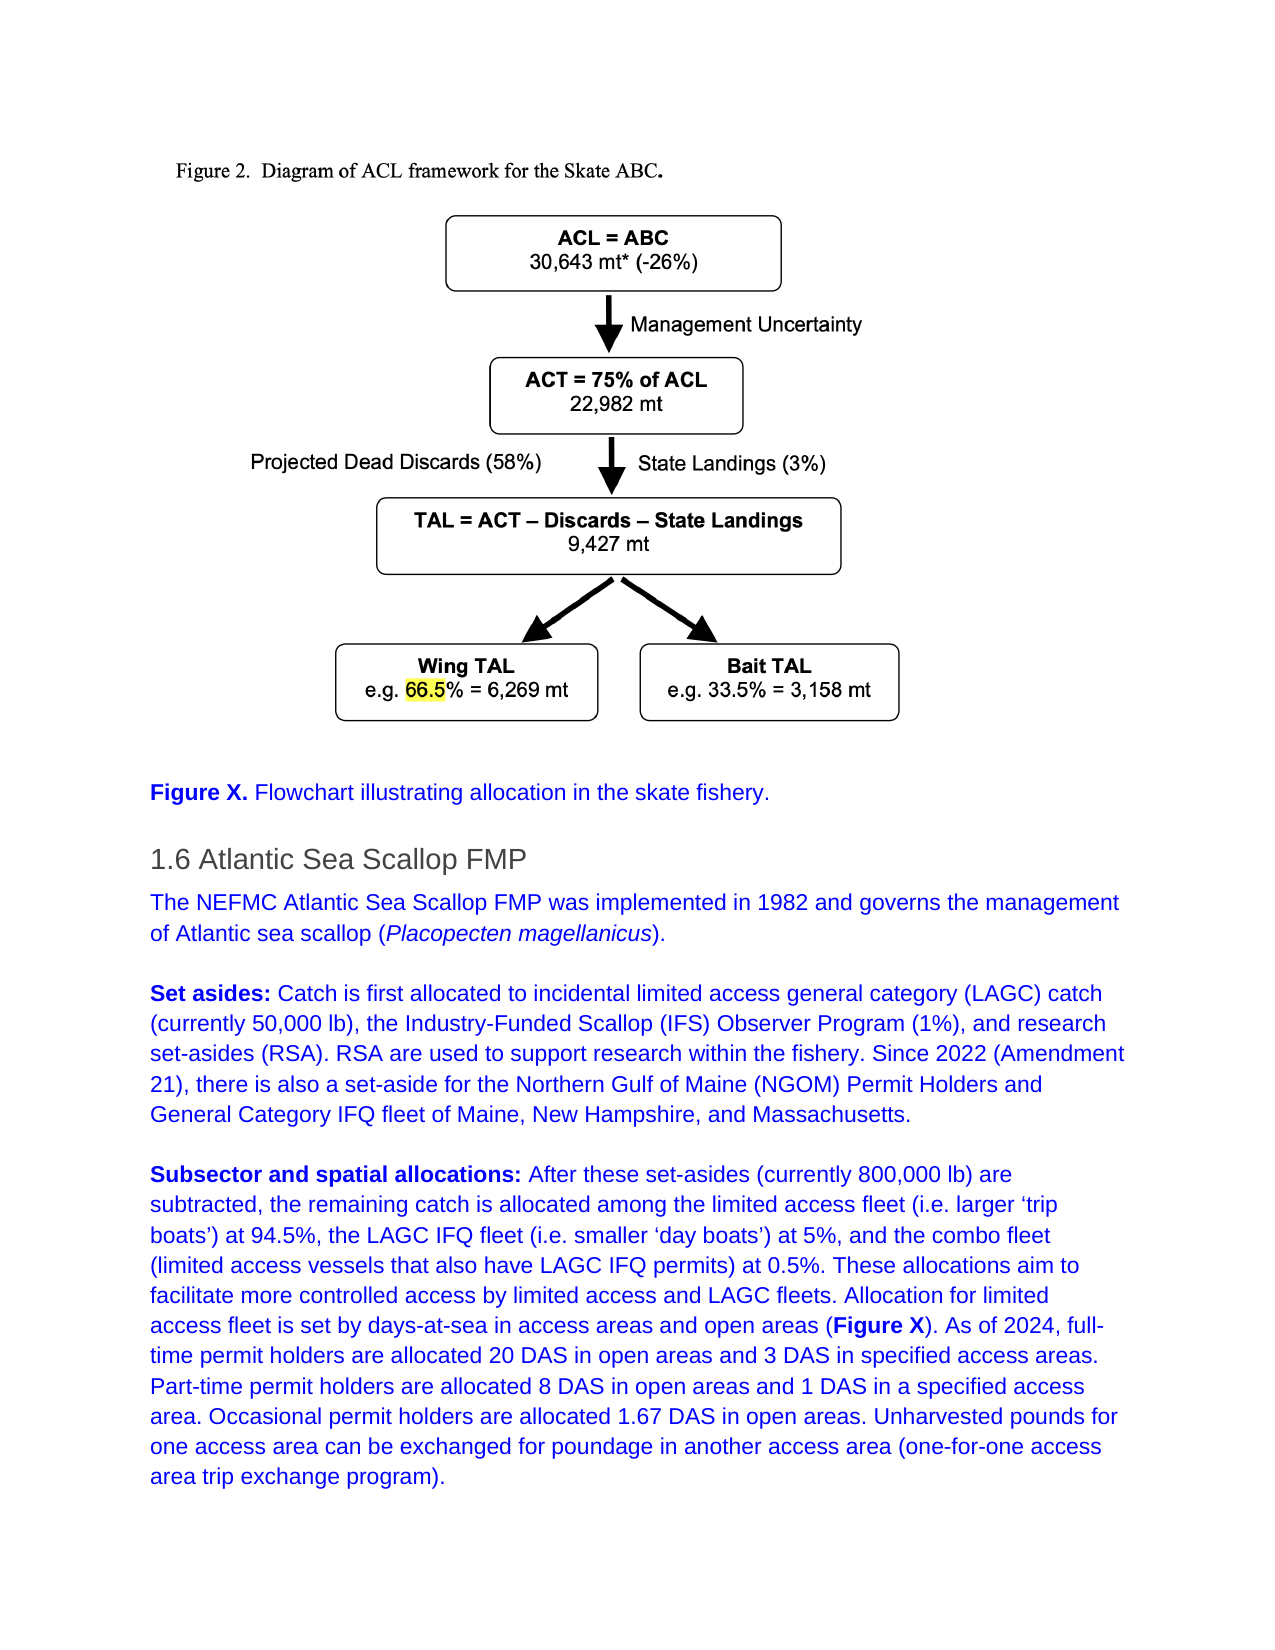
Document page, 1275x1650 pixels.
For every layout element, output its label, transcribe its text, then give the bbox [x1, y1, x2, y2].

text The NEFMC Atlantic Sea Scallop FMP was implemented in 1982 and governs the management of Atlantic sea scallop (Placopecten magellanicus). [150, 889, 1125, 946]
text Subsector and spatial allocations: After these set-asides (currently 800,000 lb) are subtracted, the remaining catch is allocated among the limited access fleet (i.e. larger ‘trip boats’) at 94.5%, the LAGC IFQ fleet (i.e. smaller ‘day boats’) at 5%, and the combo fleet (limited access vessels that also have LAGC IFQ permits) at 0.5%. These allocations aim to facilitate more controlled access by limited access and LAGC fleets. Allocation for limited access fleet is set by days-at-sea in access areas and open areas (Figure X). As of 2024, full-time permit holders are allocated 20 DAS in open areas and 3 DAS in specified access areas. Part-time permit holders are allocated 8 DAS in open areas and 1 DAS in a specified access area. Occasional permit holders are allocated 1.67 DAS in open areas. Unharvested pounds for one access area can be exchanged for poundage in another access area (one-for-one access area trip exchange program). [150, 1161, 1125, 1489]
picture [150, 150, 1125, 775]
subtitle 1.6 Atlantic Sea Scallop FMP [150, 842, 1125, 876]
text Figure X. Flowchart illustrating allocation in the skate fishery. [150, 779, 1125, 805]
text Set asides: Catch is first allocated to incidental limited access general category (LAGC) catch (currently 50,000 lb), the Industry-Funded Scallop (IFS) Observer Program (1%), and research set-asides (RSA). RSA are used to support research within the fishery. Since 2022 (Amendment 21), there is also a set-aside for the Northern Gulf of Maine (NGOM) Permit Holders and General Category IFQ fleet of Maine, New Hampshire, and Massachusetts. [150, 980, 1125, 1127]
